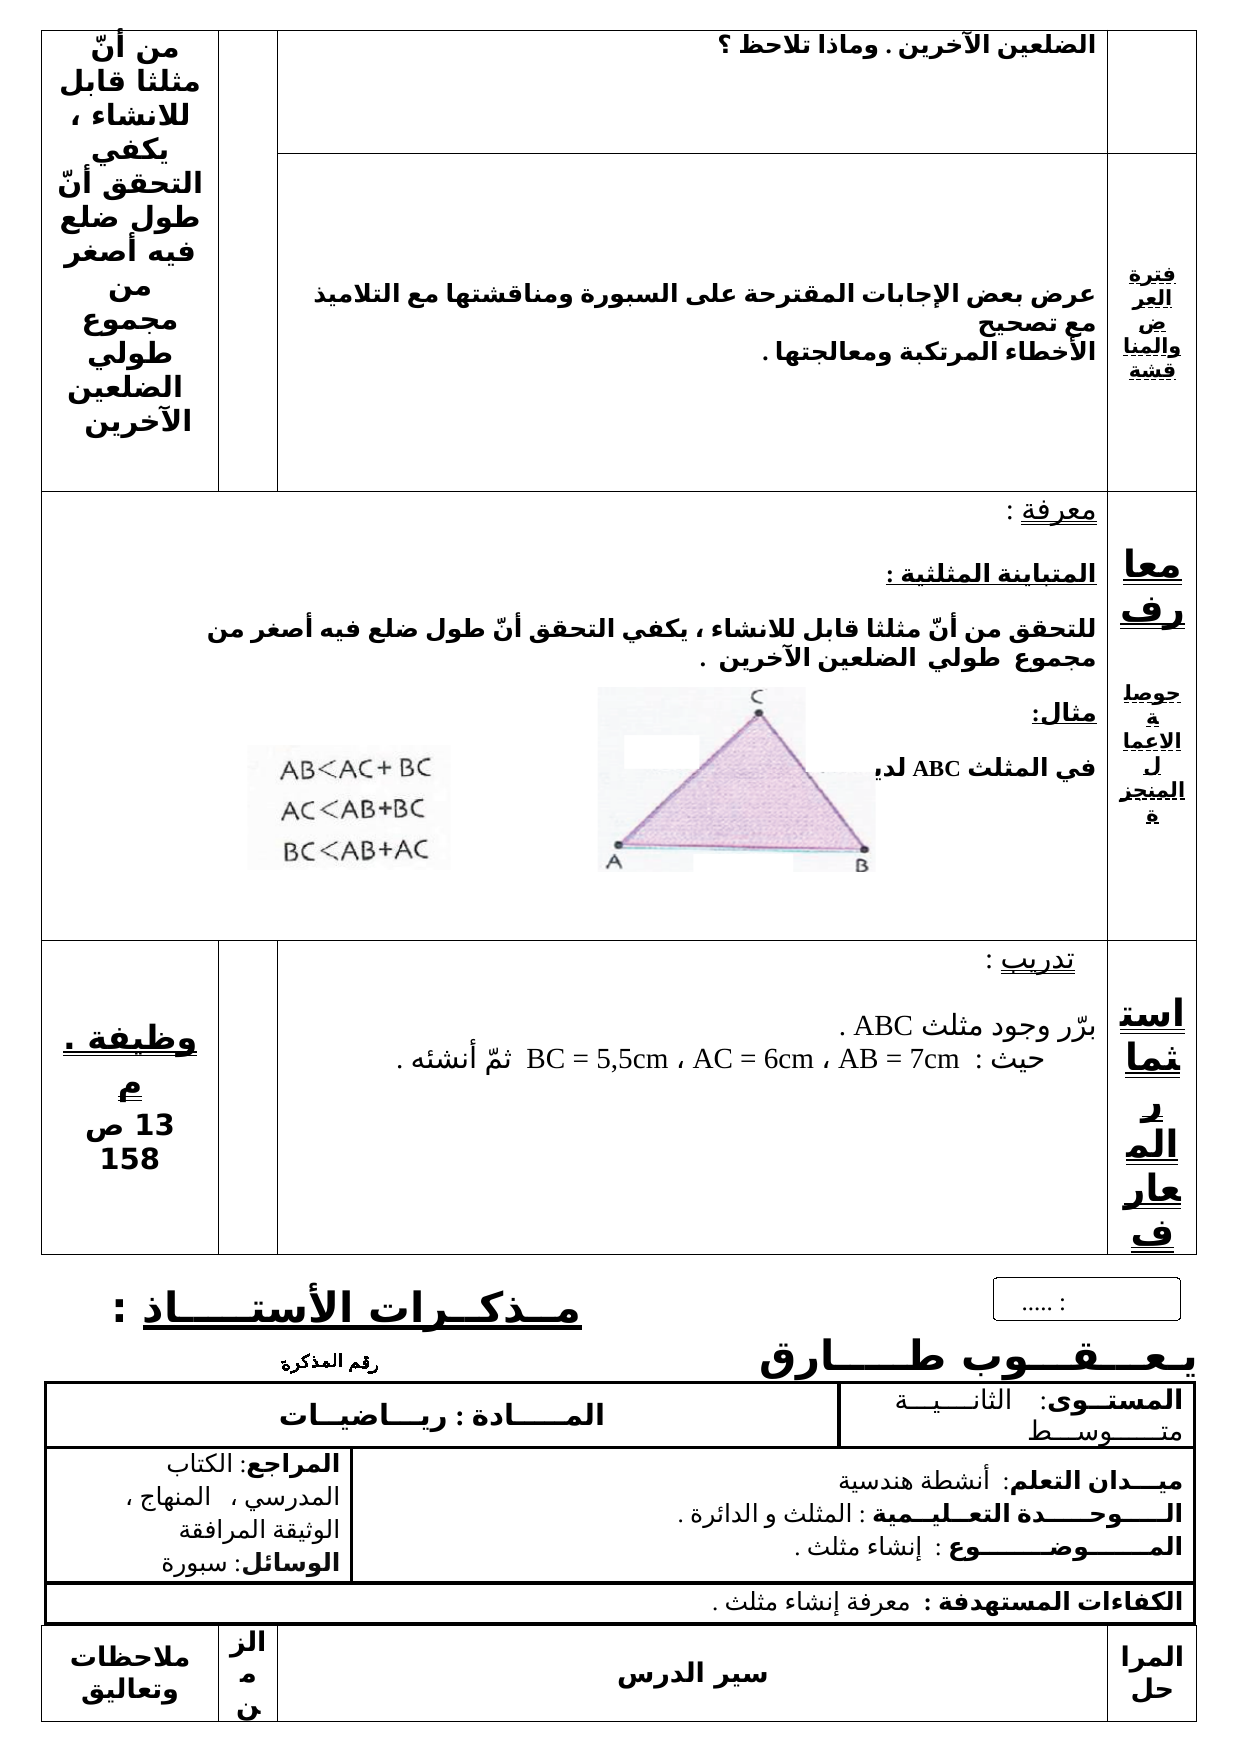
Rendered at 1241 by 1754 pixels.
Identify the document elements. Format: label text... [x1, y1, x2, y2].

table_cell استثمار المعارف [1108, 941, 1196, 1254]
table_cell ميـــدان التعلم: أنشطة هندسية الـــــوحـــــدة التعــليــمية : المثلث و الدائرة . المـــــــوضــــــــوع : إنشاء مثلث . [353, 1449, 1193, 1581]
table_cell وظيفة .م 13 ص 158 [42, 941, 218, 1254]
table_header المراحل [1108, 1626, 1196, 1721]
table_header المـــــادة : ريـــاضيــات [47, 1384, 837, 1446]
table_cell معارف حوصلة الاعمال المنجزة [1108, 492, 1196, 940]
picture [247, 745, 451, 870]
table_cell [1108, 31, 1196, 153]
picture [597, 687, 876, 872]
table_header المستــوى: الثانــــيـــة متــــــوســـط [841, 1384, 1193, 1446]
table_header الزمن [219, 1626, 277, 1721]
text مــذكــرات الأستـــــاذ : يـعـــقـــوب طـــــارق [41, 1284, 1199, 1381]
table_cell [278, 31, 1107, 153]
table_cell [219, 941, 277, 1254]
table_cell معرفة : المتباينة المثلثية : للتحقق من أنّ مثلثا قابل للانشاء ، يكفي التحقق أنّ طول ضلع فيه أصغر من مجموع طولي الضلعين الآخرين . مثال: في المثلث ABC لدينا : [42, 492, 1107, 940]
table_header سير الدرس [278, 1626, 1107, 1721]
table_cell الكفاءات المستهدفة : معرفة إنشاء مثلث . [47, 1585, 1193, 1622]
table_cell عرض بعض الإجابات المقترحة على السبورة ومناقشتها مع التلاميذ مع تصحيح الأخطاء المرتكبة ومعالجتها . [278, 154, 1107, 491]
table_cell تدريب : برّر وجود مثلث ABC . حيث : BC = 5,5cm ، AC = 6cm ، AB = 7cm ثمّ أنشئه . [278, 941, 1107, 1254]
table_cell المراجع: الكتاب المدرسي ، المنهاج ، الوثيقة المرافقة الوسائل: سبورة [47, 1449, 350, 1581]
table_header ملاحظات وتعاليق [42, 1626, 218, 1721]
table_cell فترة العرض والمناقشة [1108, 154, 1196, 491]
